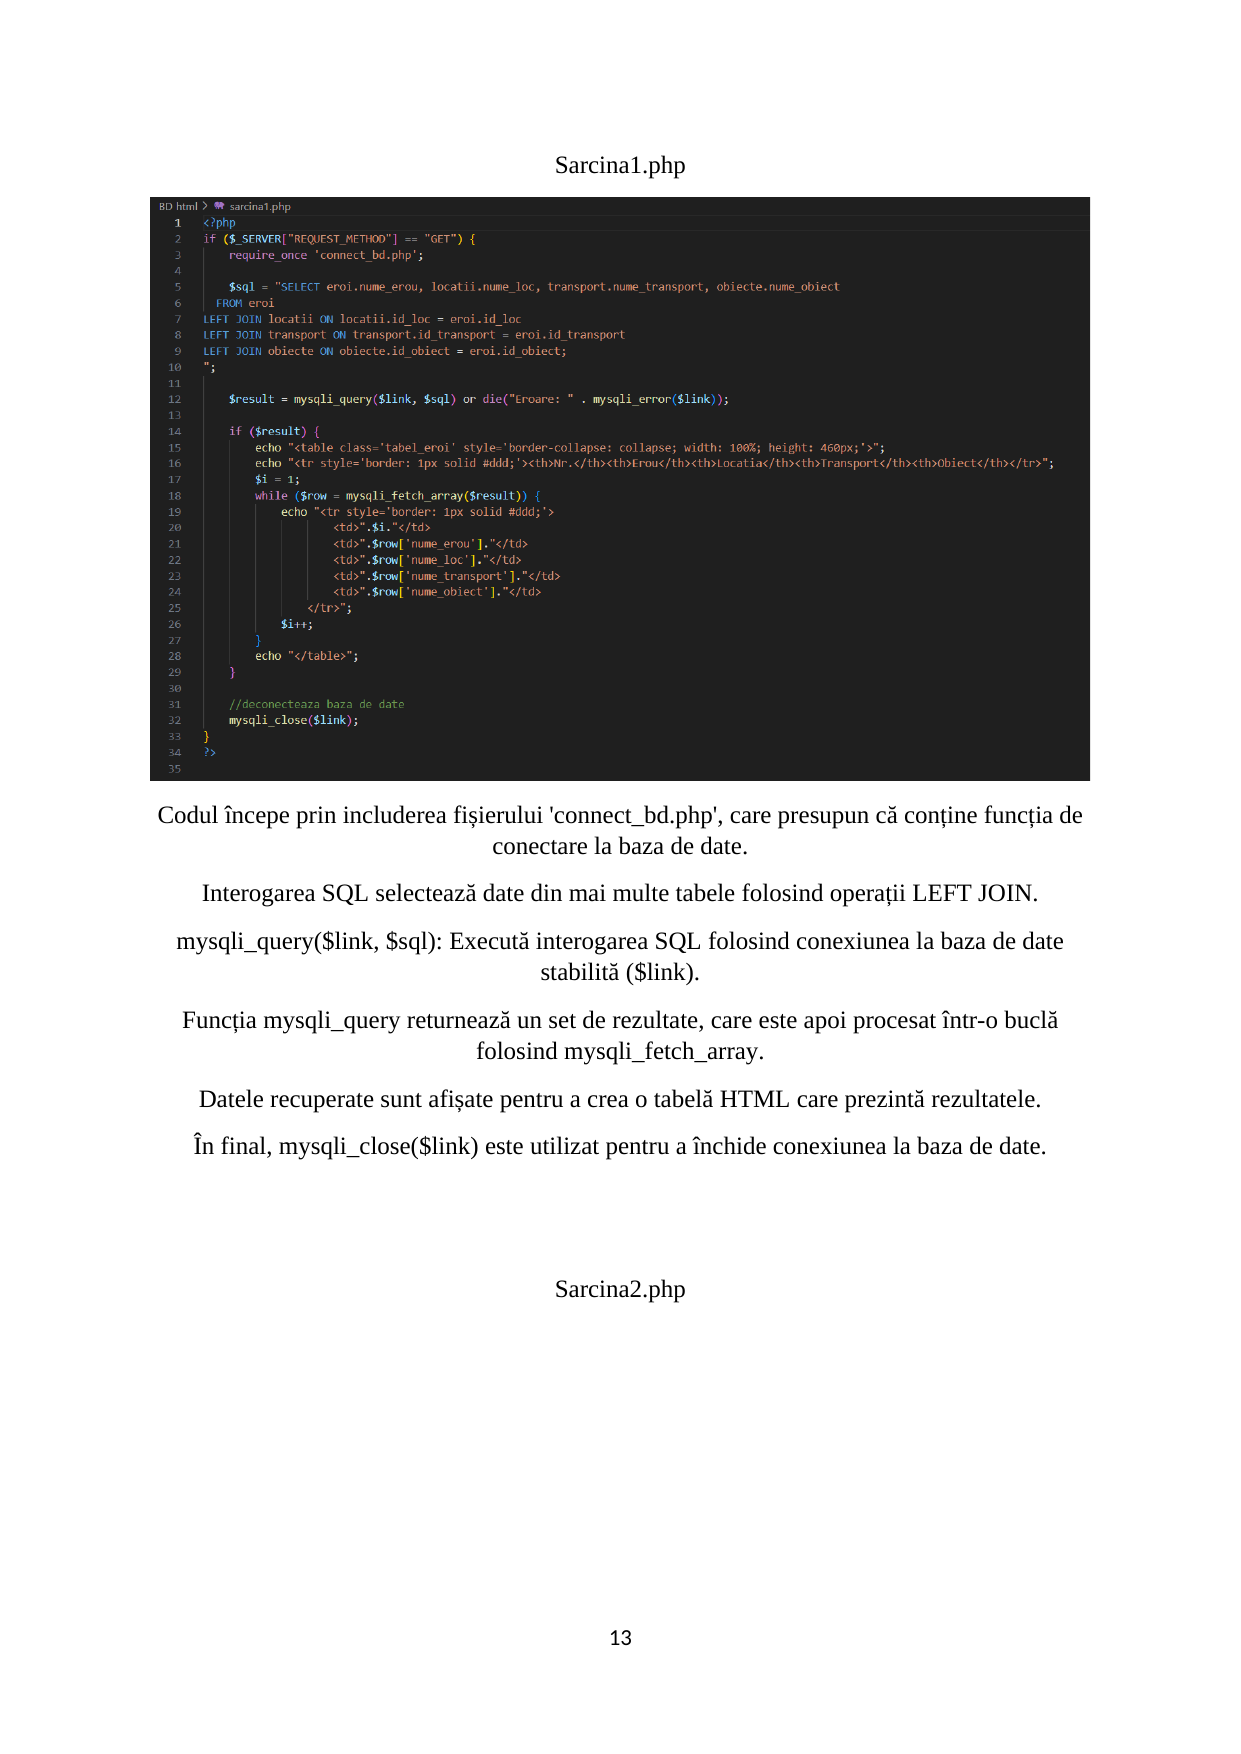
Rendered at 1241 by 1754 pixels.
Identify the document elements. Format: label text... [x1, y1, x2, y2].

text Interogarea SQL selectează date din mai multe tabele folosind operații LEFT JOIN. [150, 878, 1090, 907]
text În final, mysqli_close($link) este utilizat pentru a închide conexiunea la baza de date. [150, 1131, 1090, 1160]
text Funcția mysqli_query returnează un set de rezultate, care este apoi procesat într-o buclă folosind mysqli_fetch_array. [150, 1005, 1090, 1065]
text Datele recuperate sunt afișate pentru a crea o tabelă HTML care prezintă rezultatele. [150, 1084, 1090, 1112]
text Sarcina1.php [150, 150, 1090, 179]
text mysqli_query($link, $sql): Execută interogarea SQL folosind conexiunea la baza de date stabilită ($link). [150, 926, 1090, 986]
text Sarcina2.php [150, 1274, 1090, 1303]
text Codul începe prin includerea fișierului 'connect_bd.php', care presupun că conține funcția de conectare la baza de date. [150, 800, 1090, 859]
picture [150, 197, 1091, 781]
